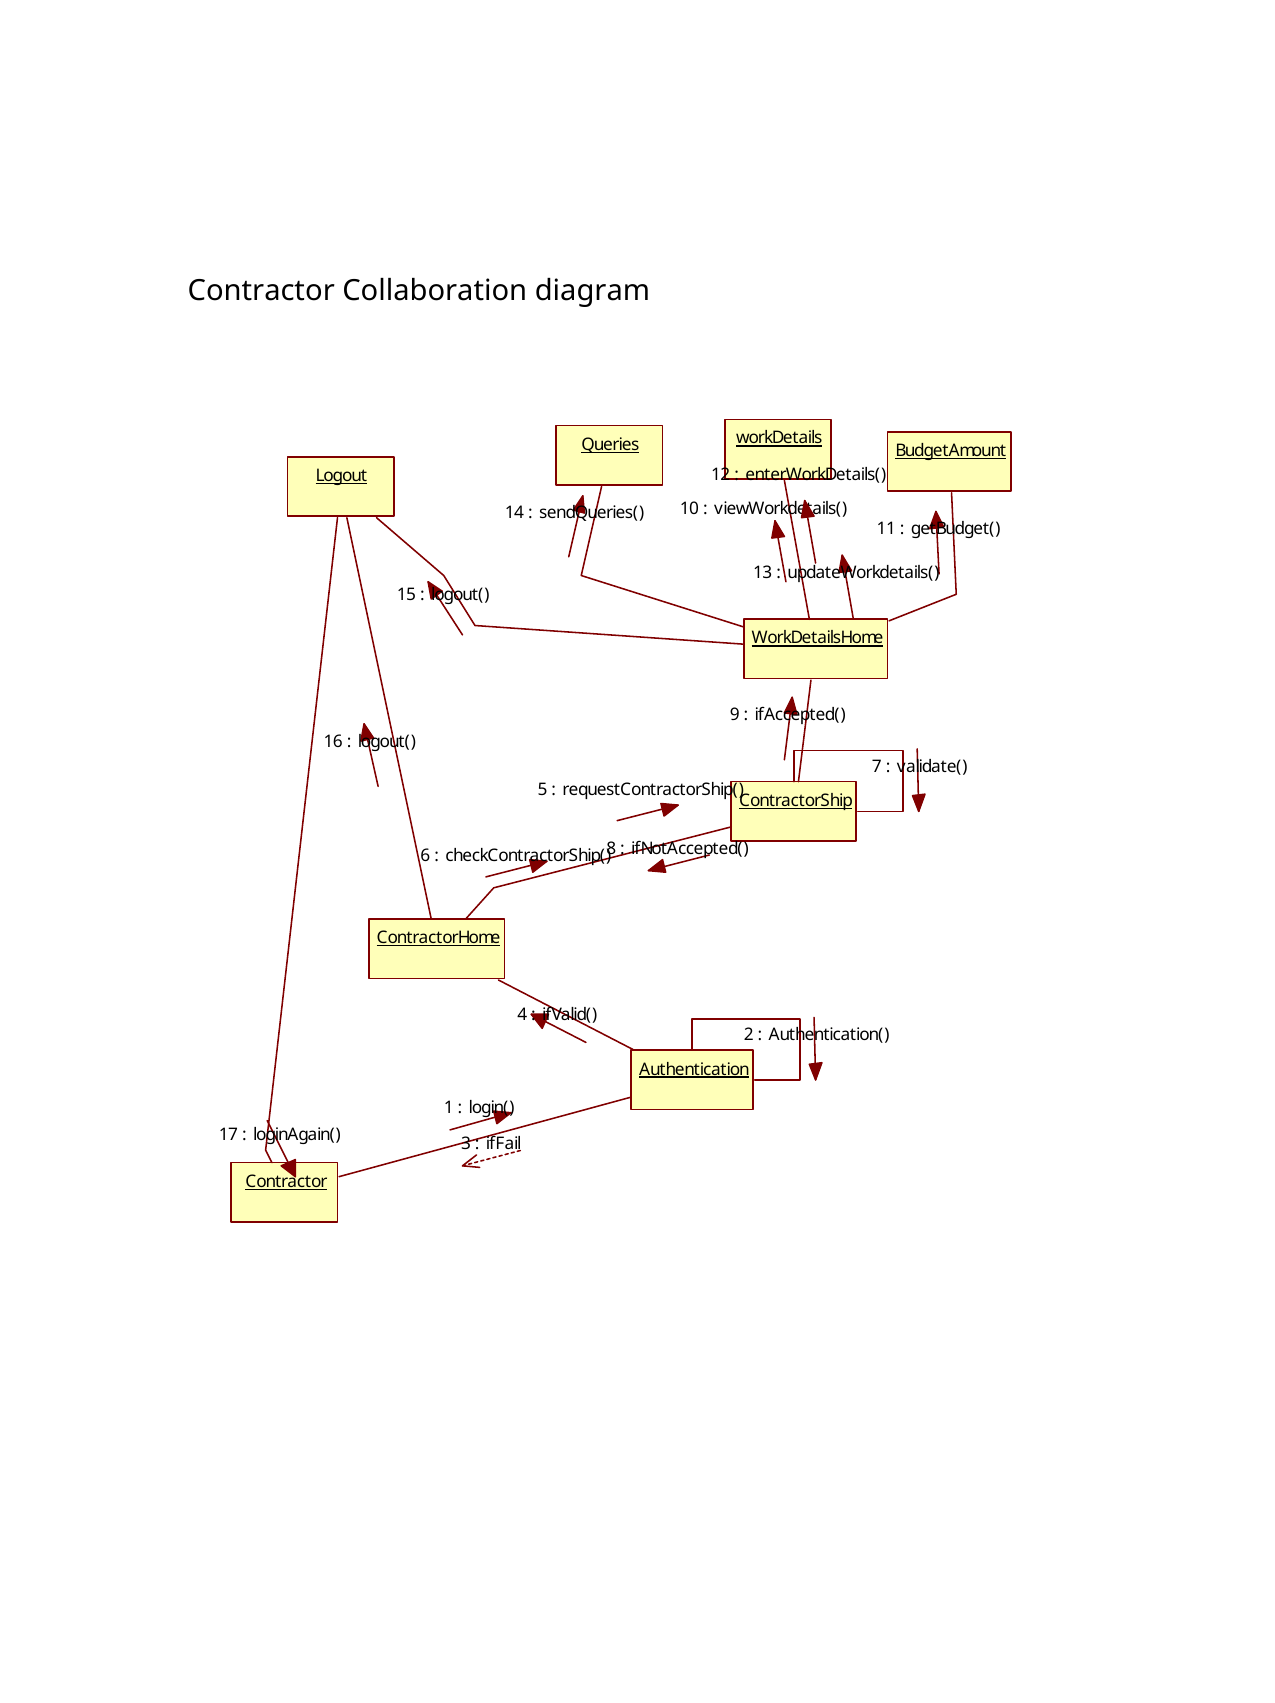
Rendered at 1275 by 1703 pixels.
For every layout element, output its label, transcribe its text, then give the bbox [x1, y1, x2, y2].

text Contractor Collaboration diagram [187, 269, 1125, 309]
